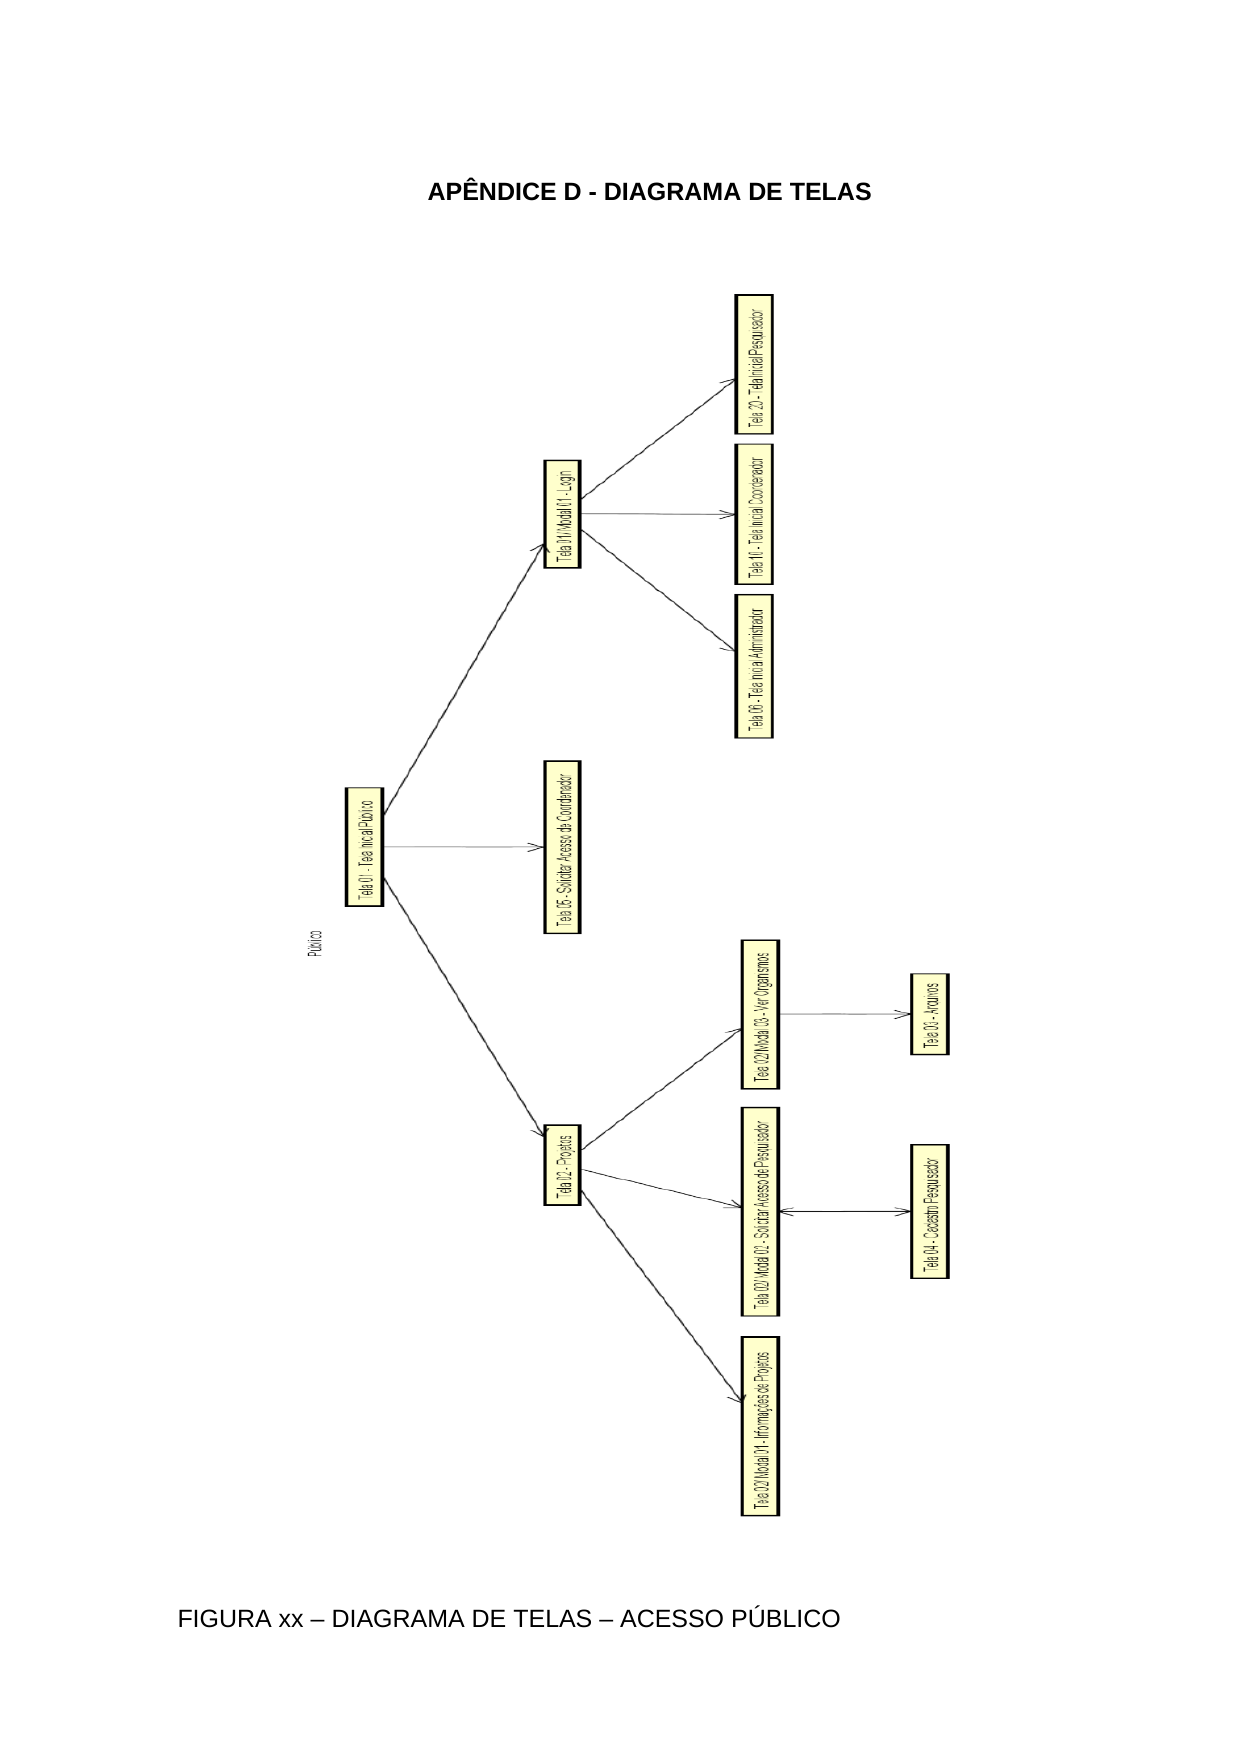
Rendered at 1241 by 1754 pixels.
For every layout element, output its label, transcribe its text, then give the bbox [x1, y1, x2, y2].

text APÊNDICE D - DIAGRAMA DE TELAS [177, 177, 1122, 206]
picture [281, 290, 960, 1522]
text FIGURA xx – DIAGRAMA DE TELAS – ACESSO PÚBLICO [177, 1604, 1122, 1633]
